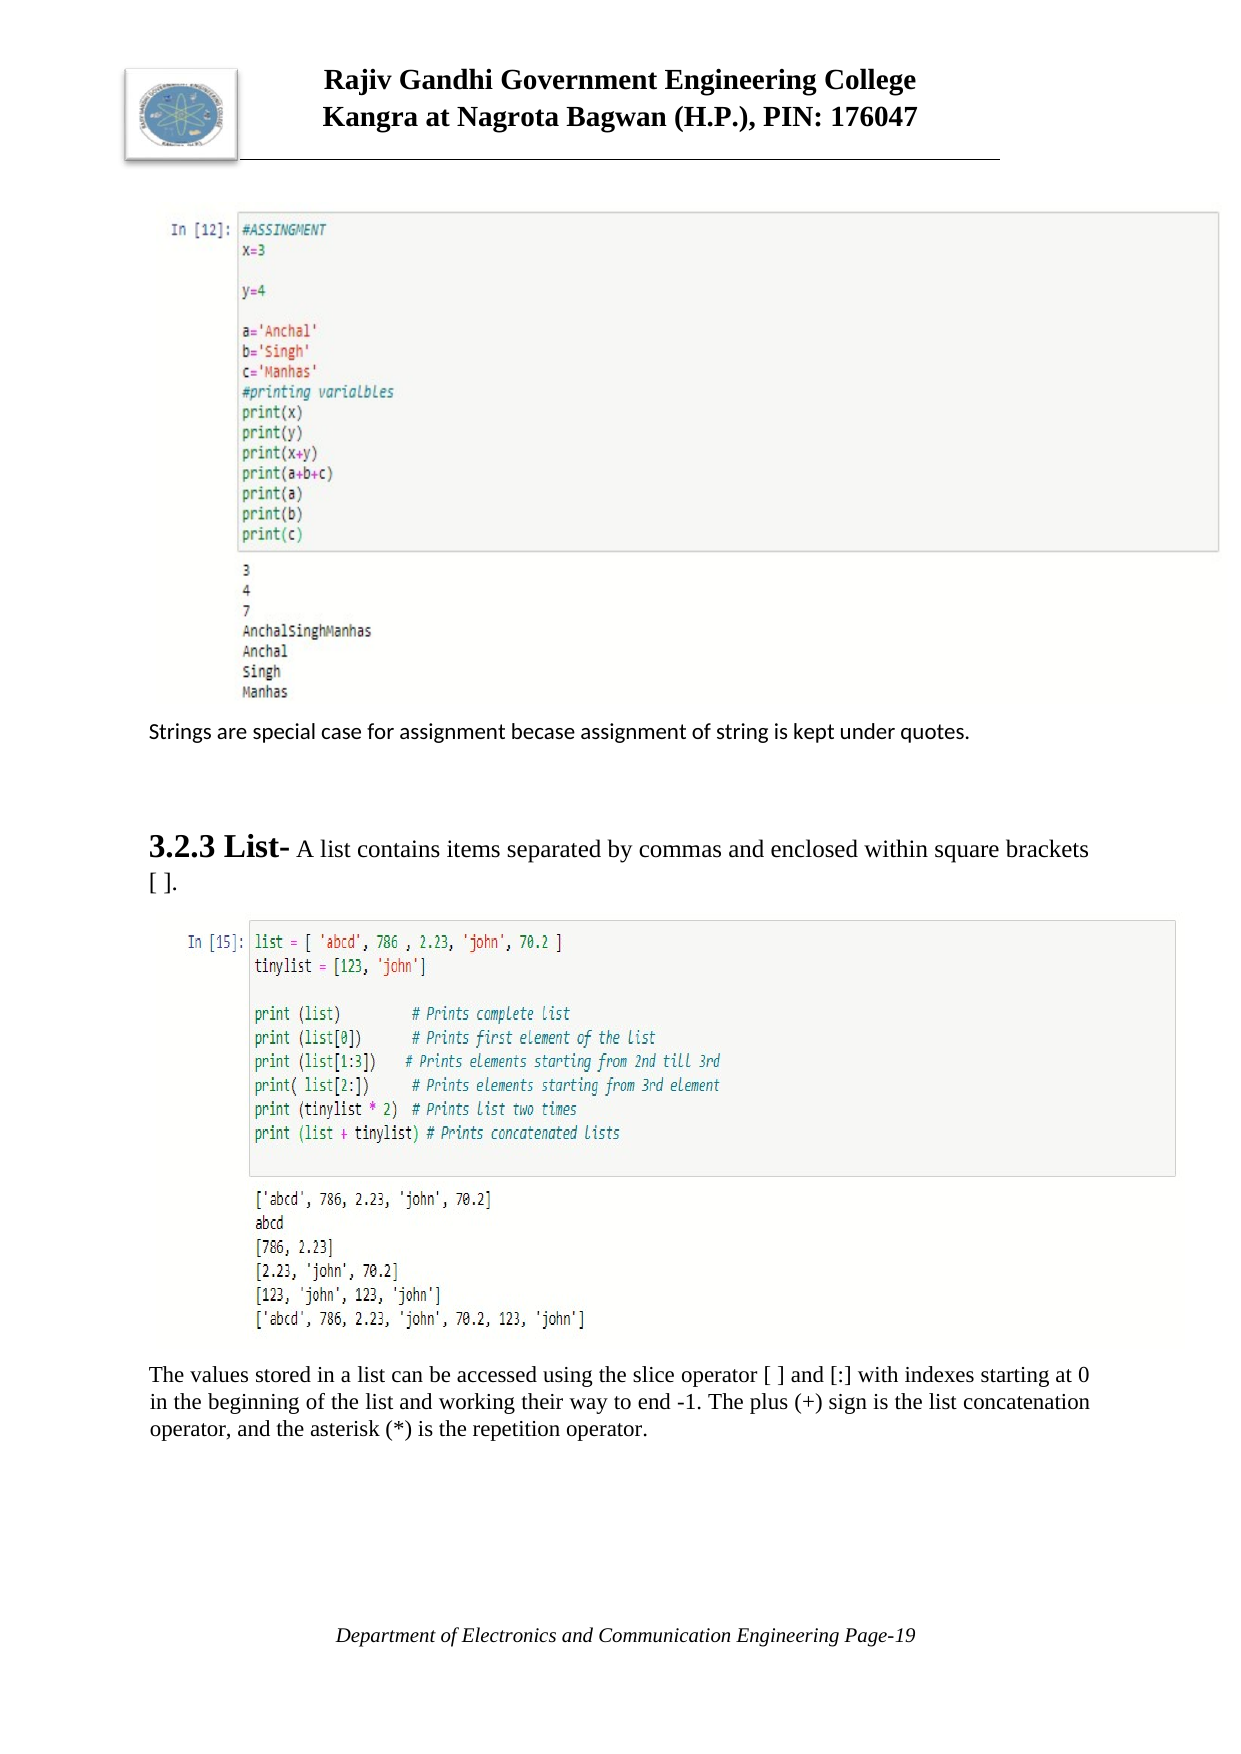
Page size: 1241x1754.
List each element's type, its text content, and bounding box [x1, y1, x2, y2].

text The values stored in a list can be accessed using the slice operator [ ] and [:] with indexes starting at 0 in the beginning of the list and working their way to end -1. The plus (+) sign is the list concatenation operator, and the asterisk (*) is the repetition operator. [148, 1361, 1091, 1442]
text Strings are special case for assignment becase assignment of string is kept under quotes. [148, 717, 1096, 745]
picture [155, 912, 1186, 1349]
picture [156, 202, 1228, 704]
text [ ]. [148, 867, 1090, 896]
picture [115, 62, 247, 173]
text 3.2.3 List- A list contains items separated by commas and enclosed within square brackets [148, 827, 1090, 865]
